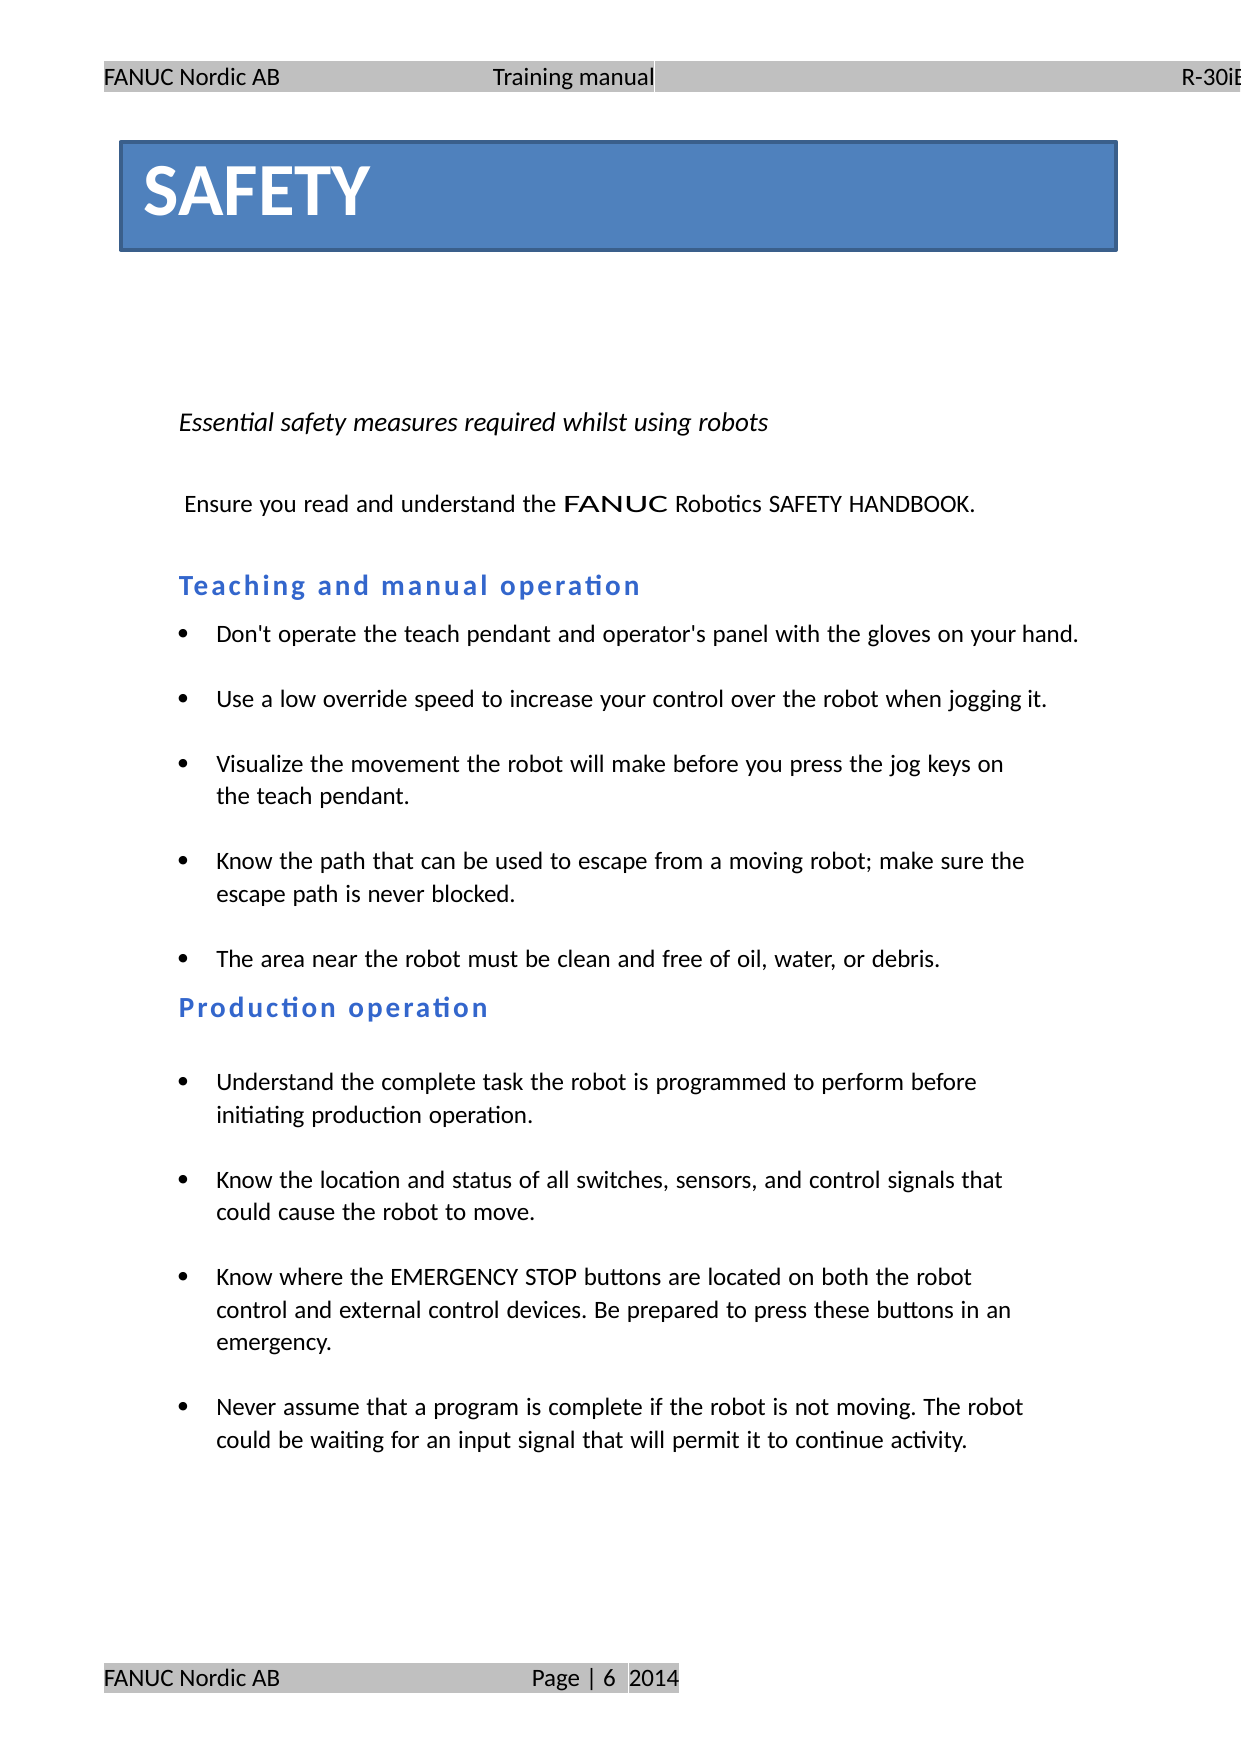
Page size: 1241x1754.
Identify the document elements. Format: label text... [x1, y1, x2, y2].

list Never assume that a program is complete if the robot is not moving. The robot [178, 1391, 1138, 1423]
text Teaching and manual operation [103, 552, 1138, 617]
list could be waiting for an input signal that will permit it to continue activity. [216, 1423, 1138, 1456]
list Don't operate the teach pendant and operator's panel with the gloves on your hand. [178, 617, 1138, 649]
list Know the path that can be used to escape from a moving robot; make sure the escape path is never blocked. [178, 844, 1138, 909]
text Ensure you read and understand the FANUC Robotics SAFETY HANDBOOK. [184, 487, 1138, 519]
list Know the location and status of all switches, sensors, and control signals that [178, 1163, 1138, 1196]
text Essential safety measures required whilst using robots [103, 389, 1138, 454]
list control and external control devices. Be prepared to press these buttons in an [216, 1293, 1138, 1326]
list Visualize the movement the robot will make before you press the jog keys on the teach pendant. [178, 747, 1138, 812]
list could cause the robot to move. [216, 1196, 1138, 1228]
list The area near the robot must be clean and free of oil, water, or debris. [178, 942, 1138, 974]
list Use a low override speed to increase your control over the robot when jogging it. [178, 682, 1138, 714]
list initiating production operation. [216, 1098, 1138, 1131]
list Know where the EMERGENCY STOP buttons are located on both the robot [178, 1261, 1138, 1293]
list Understand the complete task the robot is programmed to perform before [178, 1066, 1138, 1098]
text Production operation [103, 974, 1138, 1039]
list emergency. [216, 1326, 1138, 1358]
